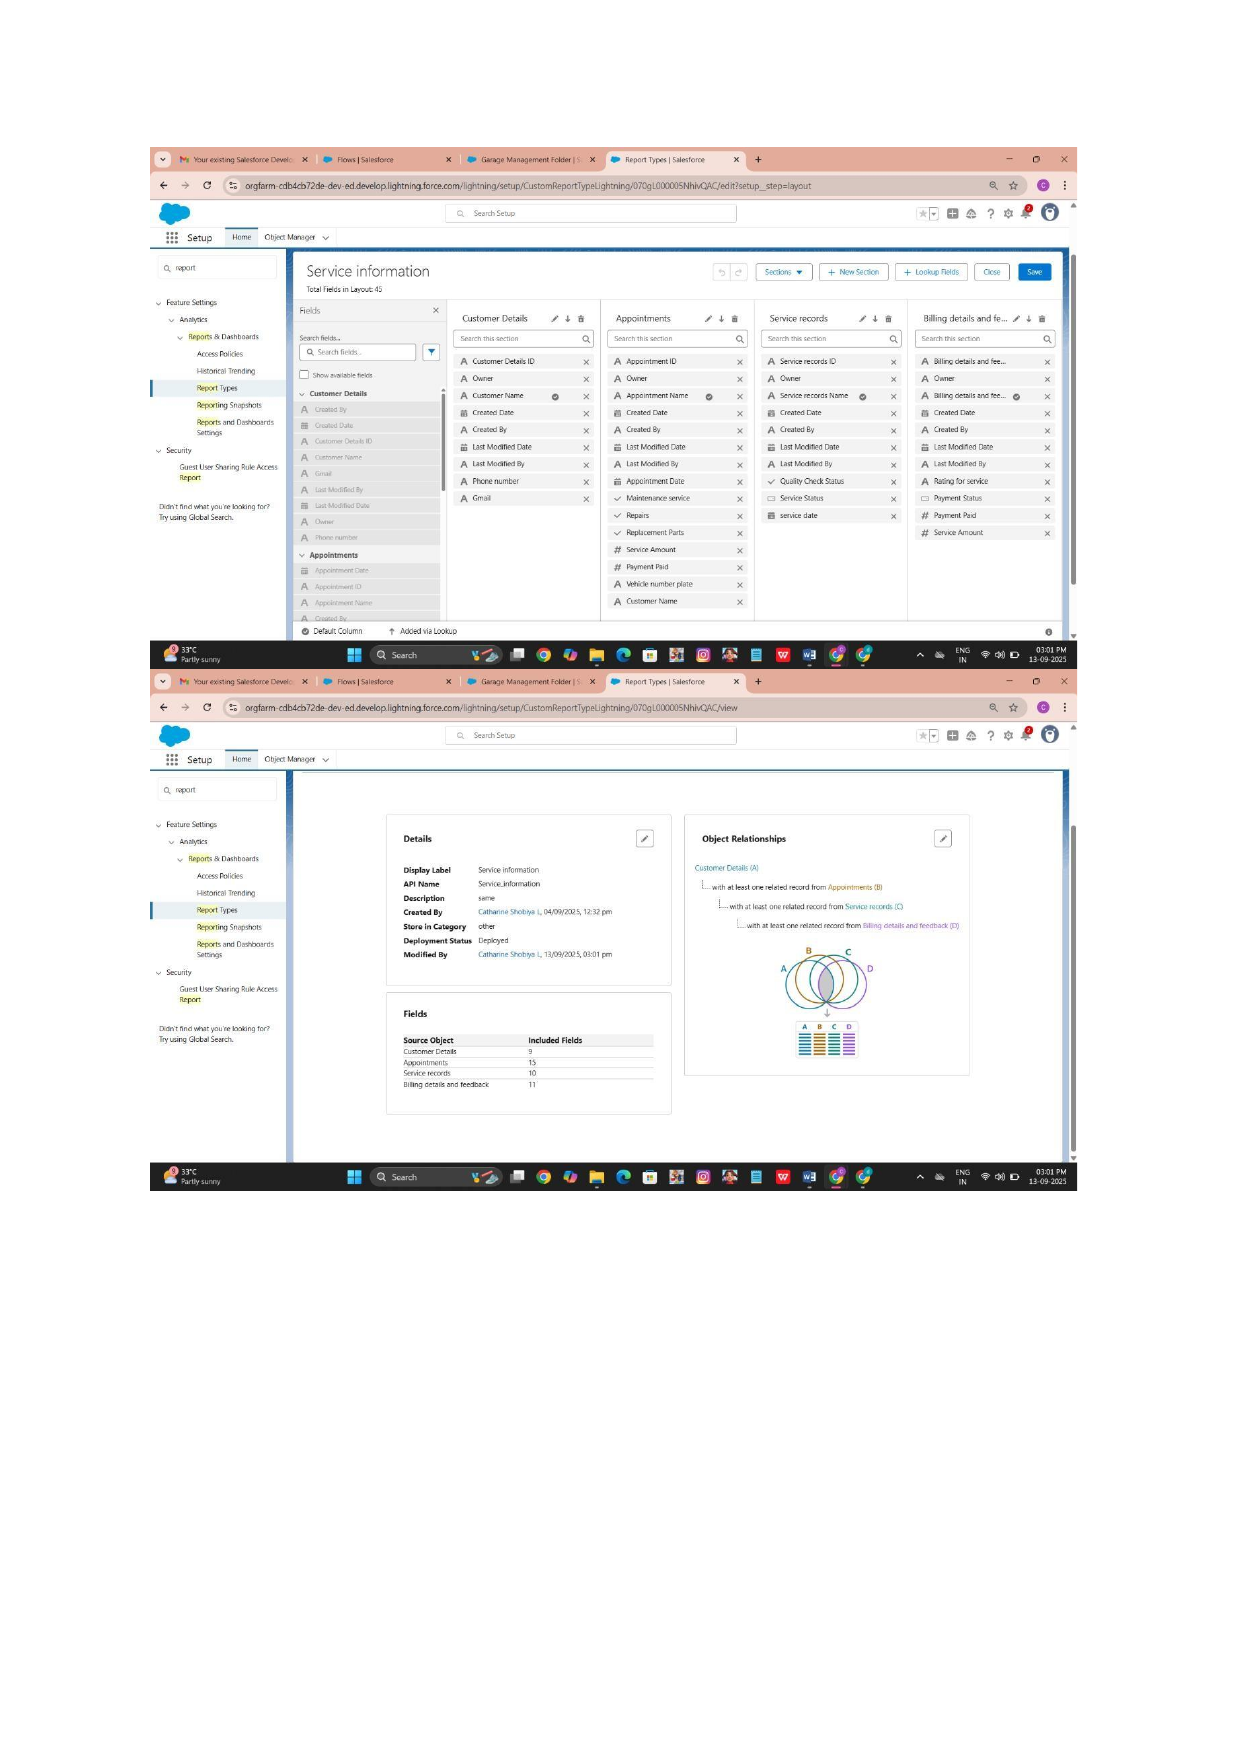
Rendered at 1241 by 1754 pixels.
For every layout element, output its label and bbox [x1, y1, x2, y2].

picture [150, 147, 1078, 1191]
